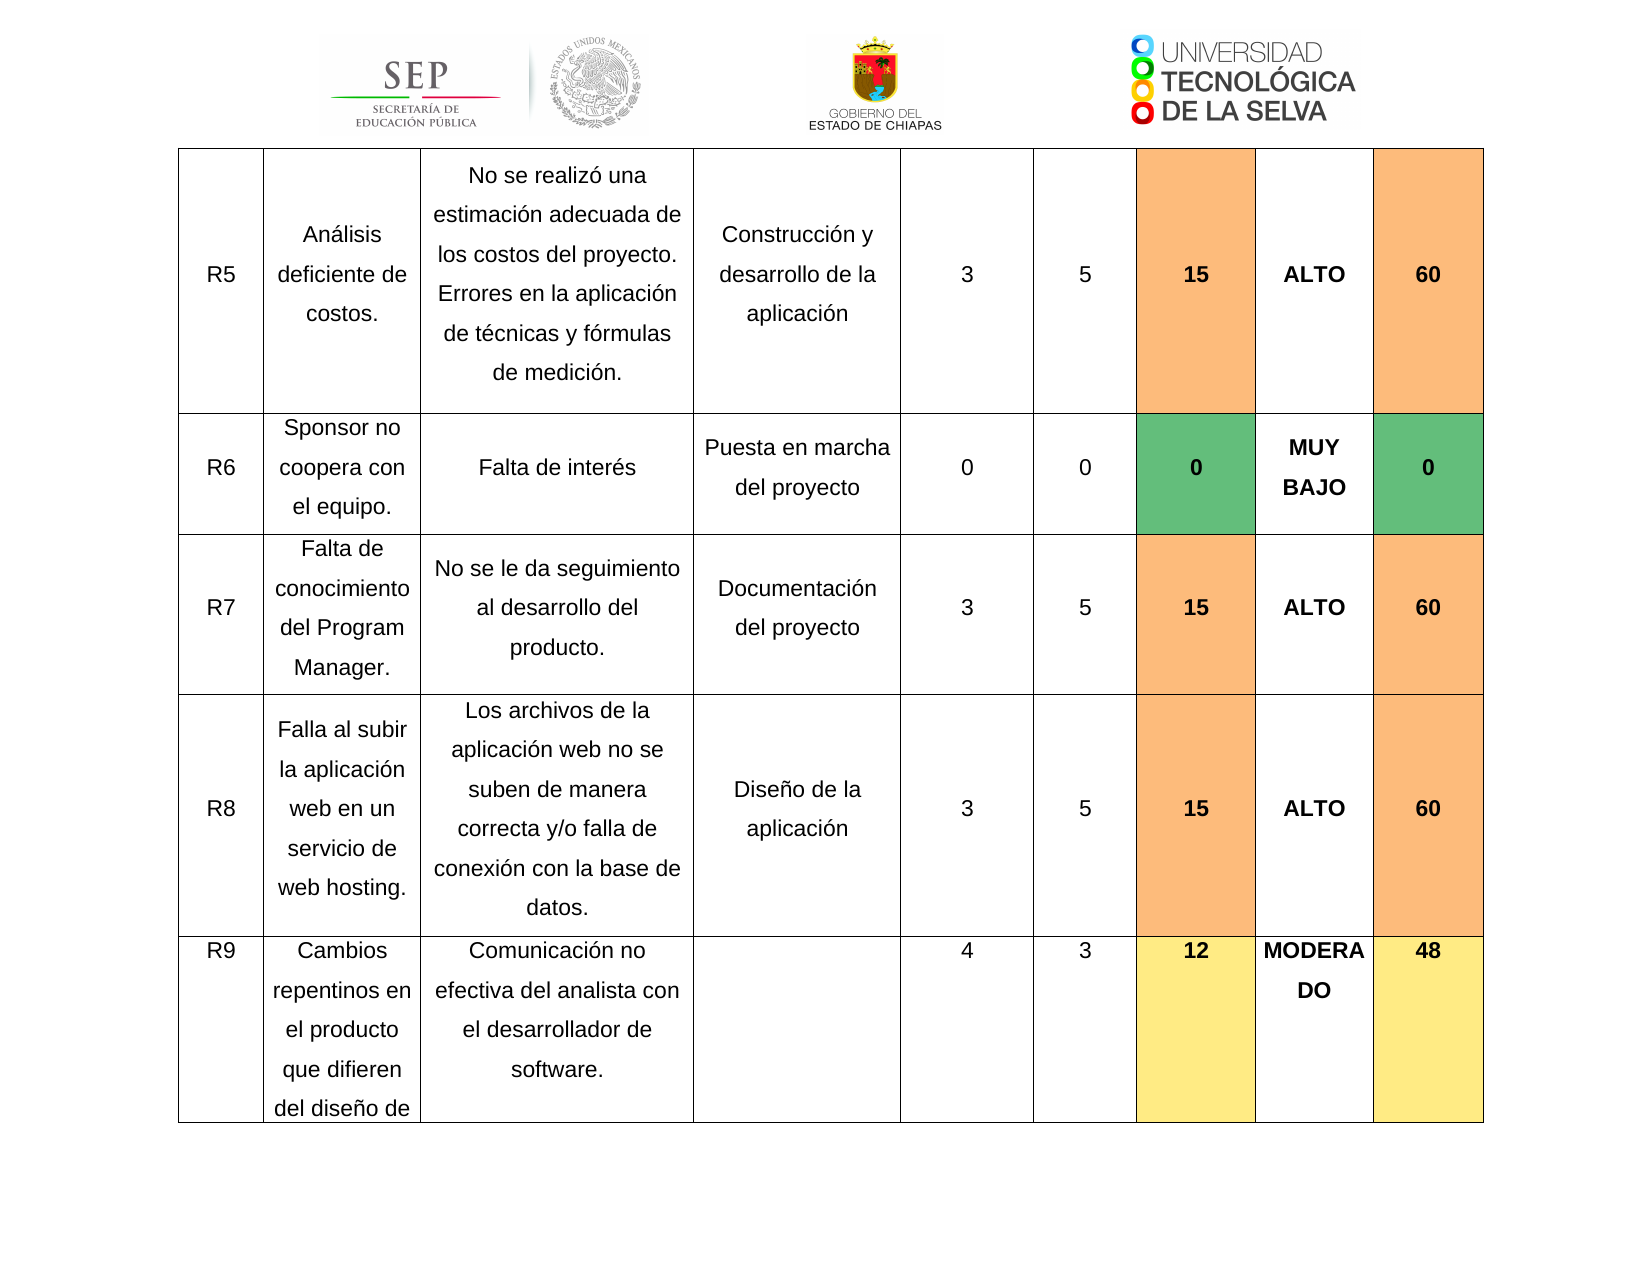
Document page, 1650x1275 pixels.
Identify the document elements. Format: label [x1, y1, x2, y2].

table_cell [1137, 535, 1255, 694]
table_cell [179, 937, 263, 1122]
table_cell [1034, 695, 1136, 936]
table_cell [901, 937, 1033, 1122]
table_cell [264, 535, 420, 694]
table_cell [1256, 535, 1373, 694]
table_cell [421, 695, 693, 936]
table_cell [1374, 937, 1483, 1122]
picture [318, 34, 649, 136]
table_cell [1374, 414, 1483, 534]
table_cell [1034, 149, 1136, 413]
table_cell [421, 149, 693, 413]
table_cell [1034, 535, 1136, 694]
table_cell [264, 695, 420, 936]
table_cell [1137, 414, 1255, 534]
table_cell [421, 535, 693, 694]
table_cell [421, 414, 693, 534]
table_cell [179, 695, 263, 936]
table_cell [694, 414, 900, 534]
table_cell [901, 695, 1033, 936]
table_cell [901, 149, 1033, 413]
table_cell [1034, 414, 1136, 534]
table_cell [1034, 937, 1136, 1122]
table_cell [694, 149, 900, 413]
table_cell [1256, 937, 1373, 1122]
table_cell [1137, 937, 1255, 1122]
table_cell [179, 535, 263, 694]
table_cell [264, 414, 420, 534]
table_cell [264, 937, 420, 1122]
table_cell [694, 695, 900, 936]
picture [1120, 29, 1361, 130]
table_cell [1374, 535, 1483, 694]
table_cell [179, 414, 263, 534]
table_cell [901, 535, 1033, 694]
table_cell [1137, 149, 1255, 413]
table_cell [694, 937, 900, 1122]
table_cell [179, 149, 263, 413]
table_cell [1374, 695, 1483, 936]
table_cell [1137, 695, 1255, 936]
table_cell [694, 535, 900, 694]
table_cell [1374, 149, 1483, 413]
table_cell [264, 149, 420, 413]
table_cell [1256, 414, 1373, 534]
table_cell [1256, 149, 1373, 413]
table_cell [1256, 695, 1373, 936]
picture [806, 34, 944, 135]
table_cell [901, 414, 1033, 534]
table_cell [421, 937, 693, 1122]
